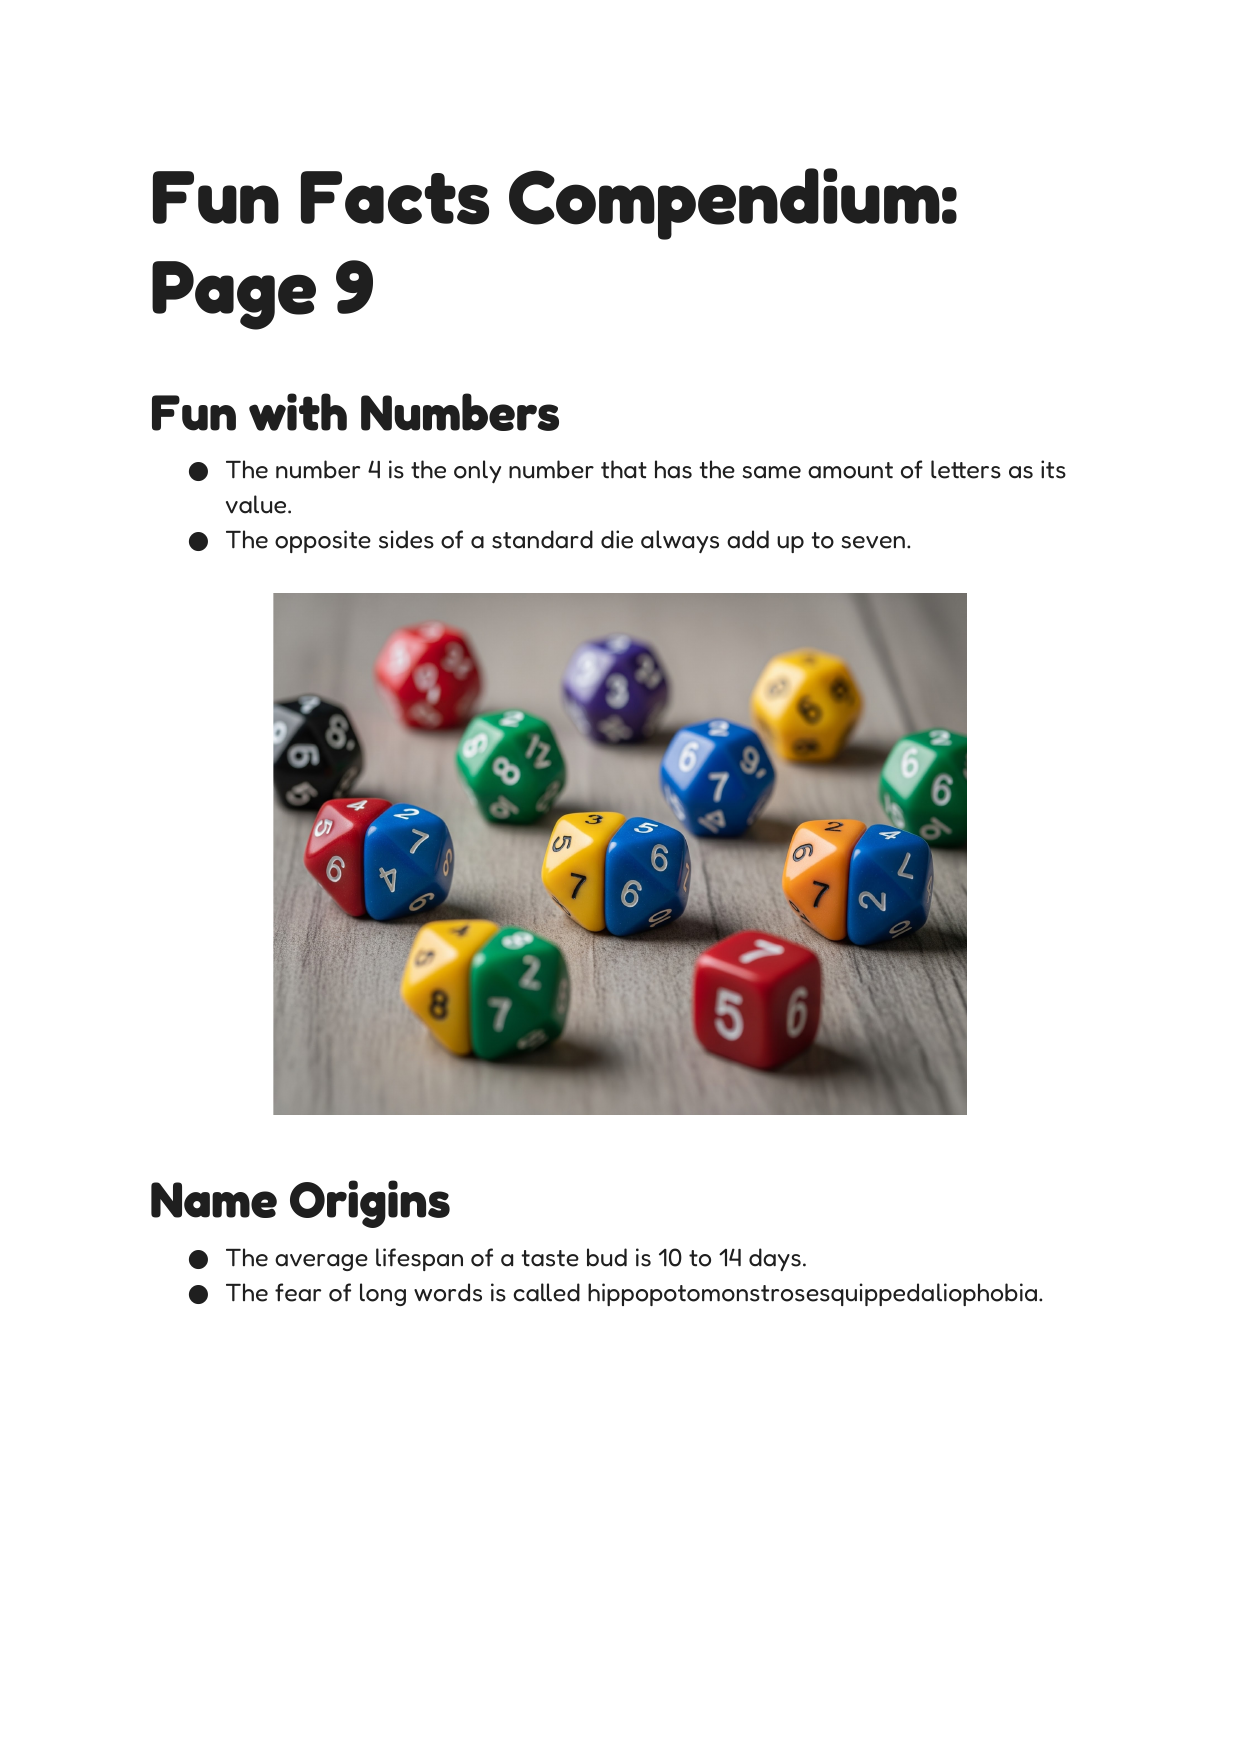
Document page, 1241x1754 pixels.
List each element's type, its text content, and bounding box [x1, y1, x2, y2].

subtitle Fun with Numbers [150, 381, 1090, 442]
list The opposite sides of a standard die always add up to seven. [187, 524, 1090, 554]
list The fear of long words is called hippopotomonstrosesquippedaliophobia. [187, 1277, 1090, 1307]
title Fun Facts Compendium: Page 9 [150, 150, 1090, 331]
list The number 4 is the only number that has the same amount of letters as its value. [187, 454, 1090, 519]
list The average lifespan of a taste bud is 10 to 14 days. [187, 1242, 1090, 1272]
picture [273, 593, 967, 1115]
subtitle Name Origins [150, 1169, 1090, 1229]
